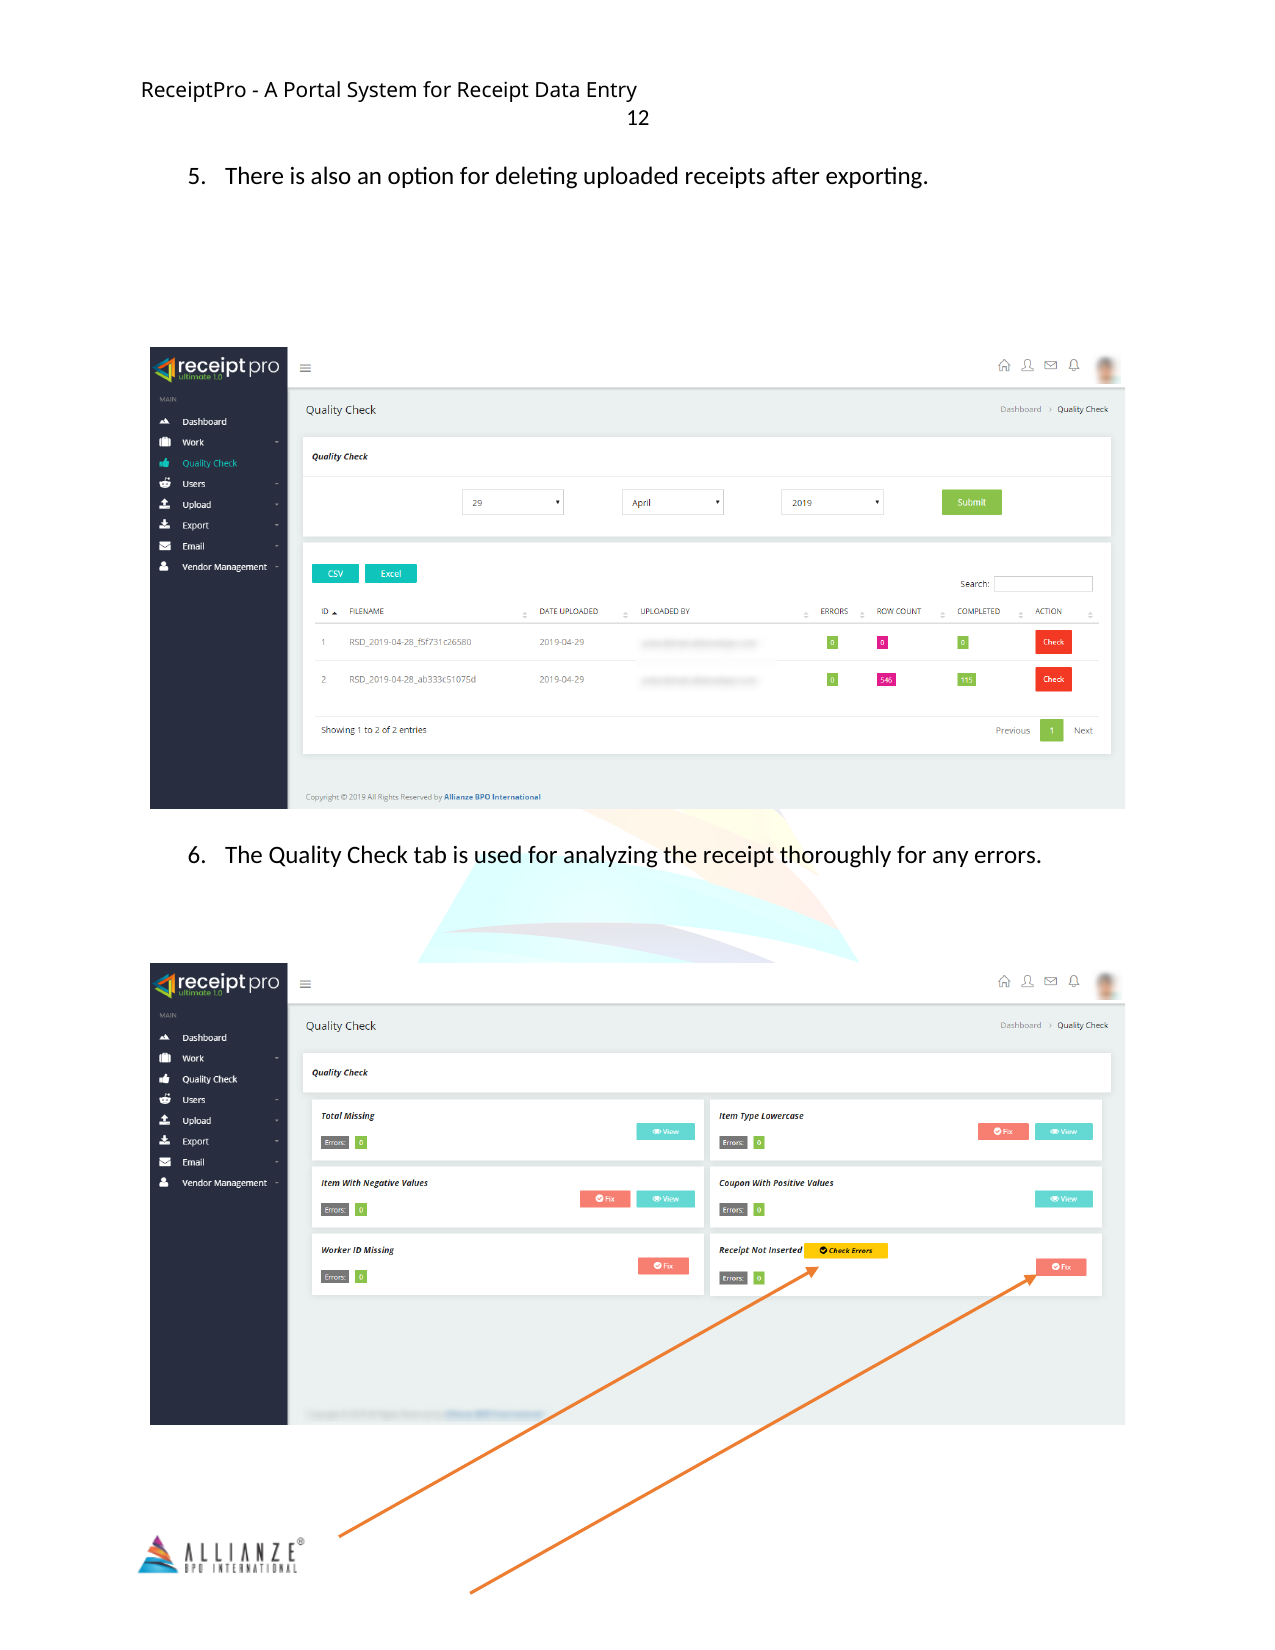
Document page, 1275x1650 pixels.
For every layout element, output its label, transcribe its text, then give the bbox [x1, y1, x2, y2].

picture [131, 1533, 311, 1575]
list The Quality Check tab is used for analyzing the receipt thoroughly for any errors. [187, 839, 1125, 869]
picture [150, 347, 1125, 809]
picture [150, 963, 1125, 1425]
list There is also an option for deleting uploaded receipts after exporting. [187, 160, 1125, 191]
